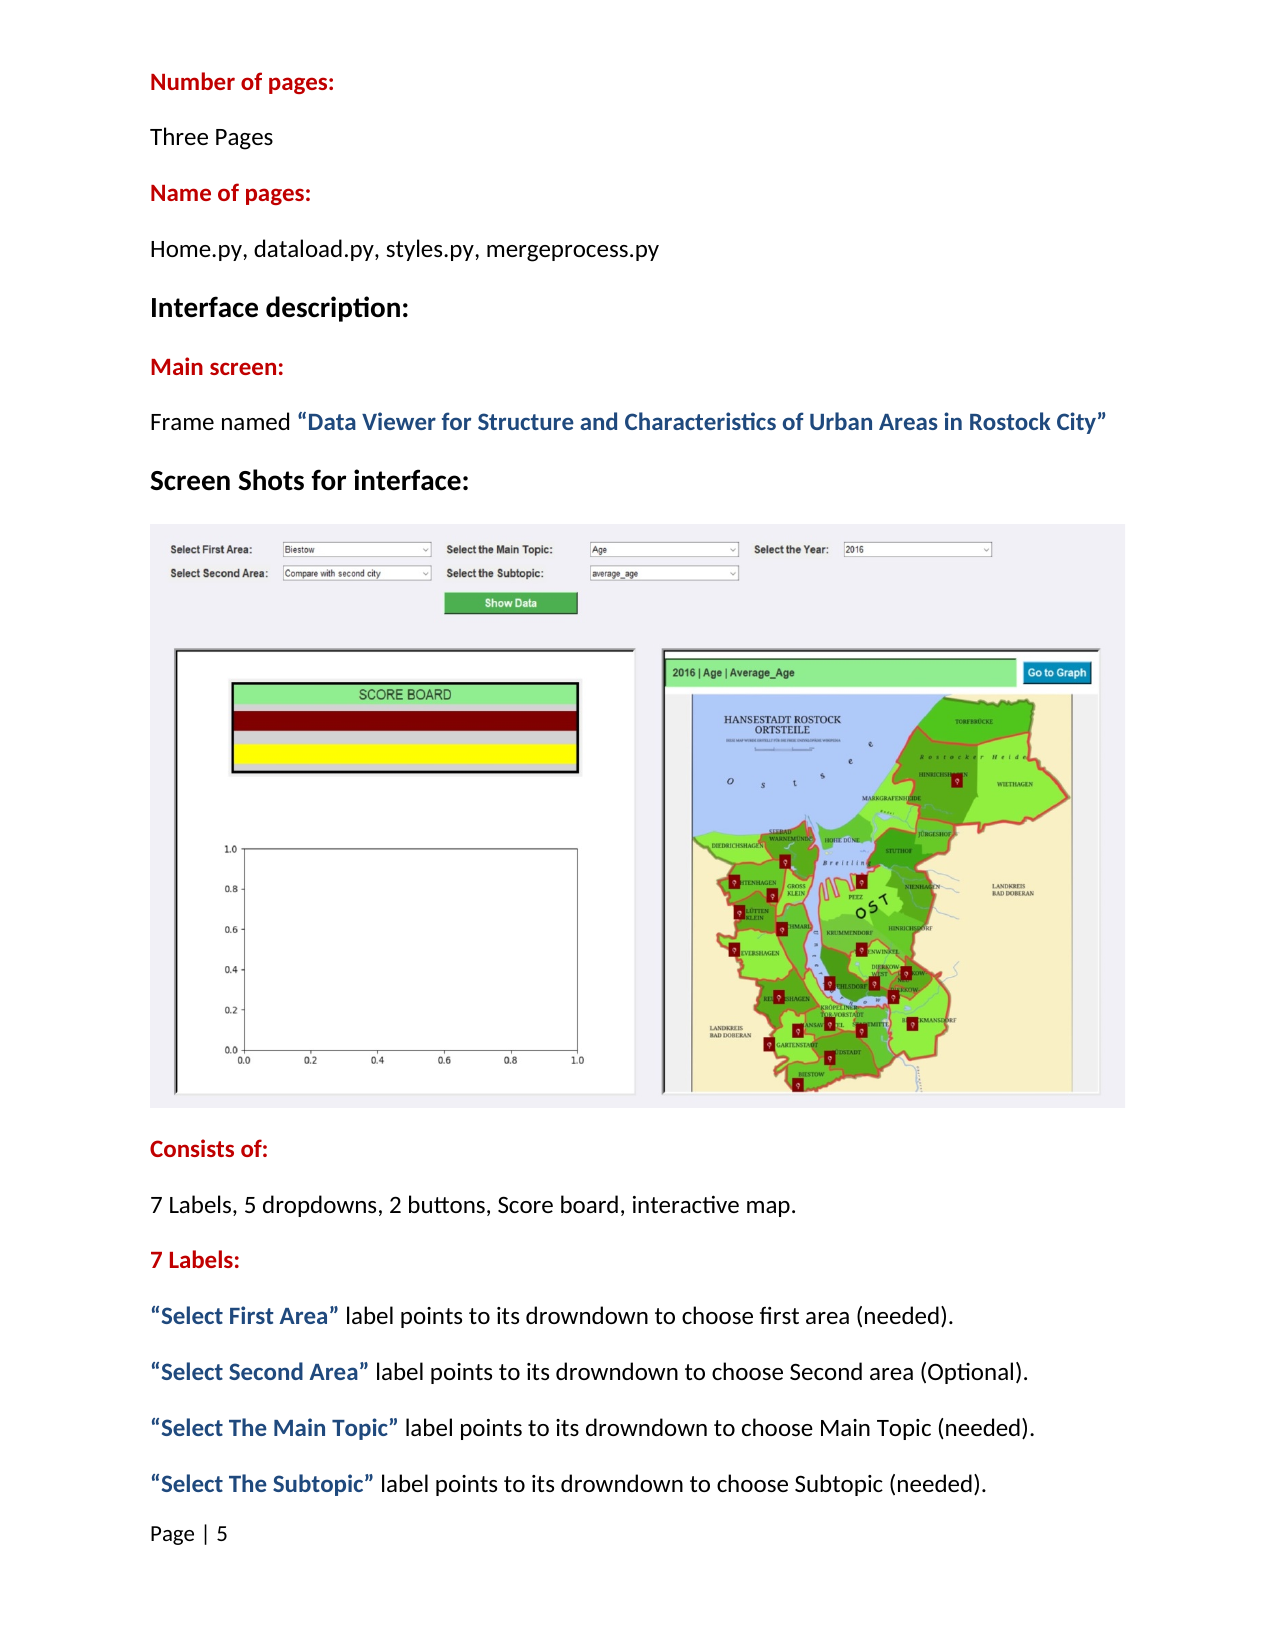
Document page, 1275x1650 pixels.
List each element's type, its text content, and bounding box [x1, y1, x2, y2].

picture [150, 524, 1125, 1108]
text “Select Second Area” label points to its drowndown to choose Second area (Optional). [150, 1356, 1125, 1387]
text Number of pages: [150, 66, 1125, 96]
text Three Pages [150, 121, 1125, 152]
text Main screen: [150, 351, 1125, 381]
text 7 Labels: [150, 1244, 1125, 1275]
text Interface description: [150, 289, 1125, 324]
text 7 Labels, 5 dropdowns, 2 buttons, Score board, interactive map. [150, 1189, 1125, 1219]
text Screen Shots for interface: [150, 462, 1125, 498]
text Frame named “Data Viewer for Structure and Characteristics of Urban Areas in Rostock City” [150, 407, 1125, 437]
text Home.py, dataload.py, styles.py, mergeprocess.py [150, 233, 1125, 264]
text “Select The Main Topic” label points to its drowndown to choose Main Topic (needed). [150, 1412, 1125, 1443]
text “Select The Subtopic” label points to its drowndown to choose Subtopic (needed). [150, 1468, 1125, 1498]
text Name of pages: [150, 177, 1125, 208]
text “Select First Area” label points to its drowndown to choose first area (needed). [150, 1300, 1125, 1331]
text Consists of: [150, 1133, 1125, 1163]
